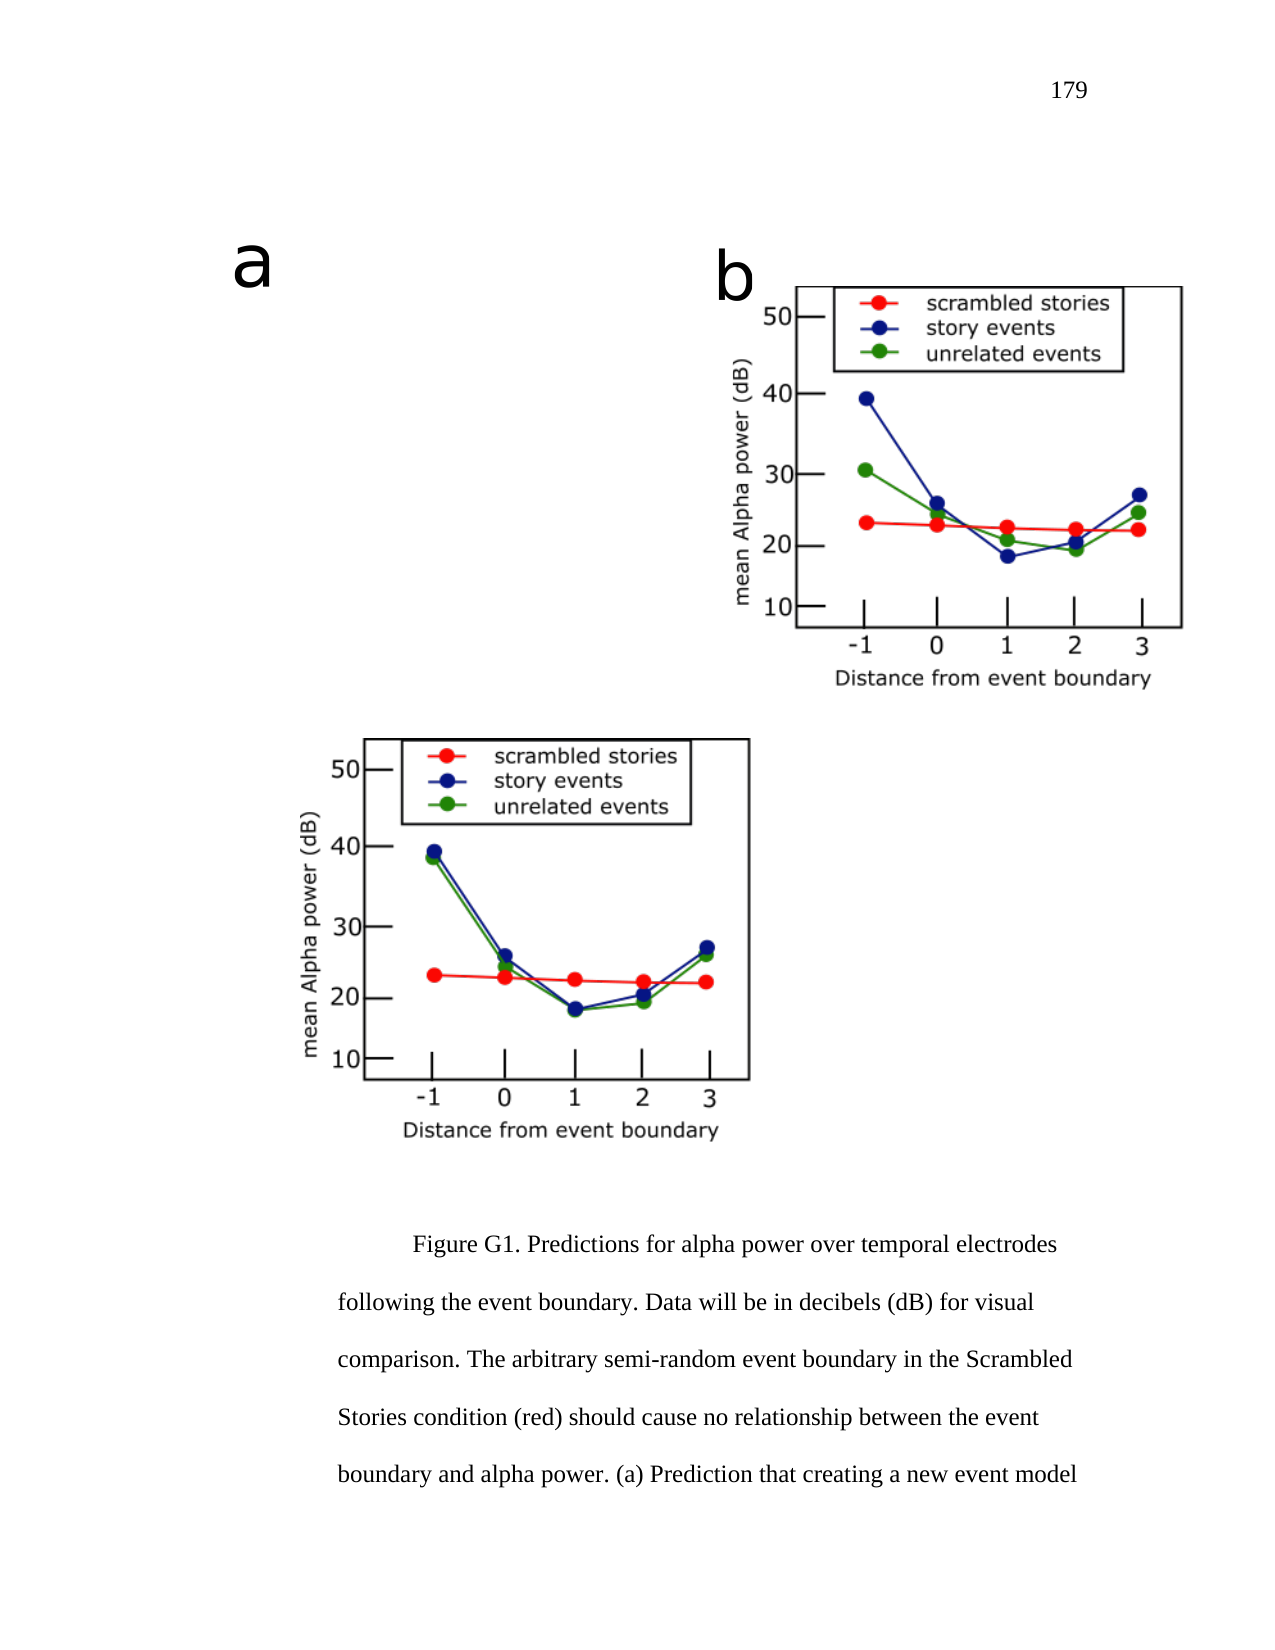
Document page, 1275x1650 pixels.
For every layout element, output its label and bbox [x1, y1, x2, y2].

picture [300, 738, 766, 1143]
text [337, 1229, 1087, 1488]
picture [718, 248, 1194, 691]
picture [234, 240, 270, 292]
